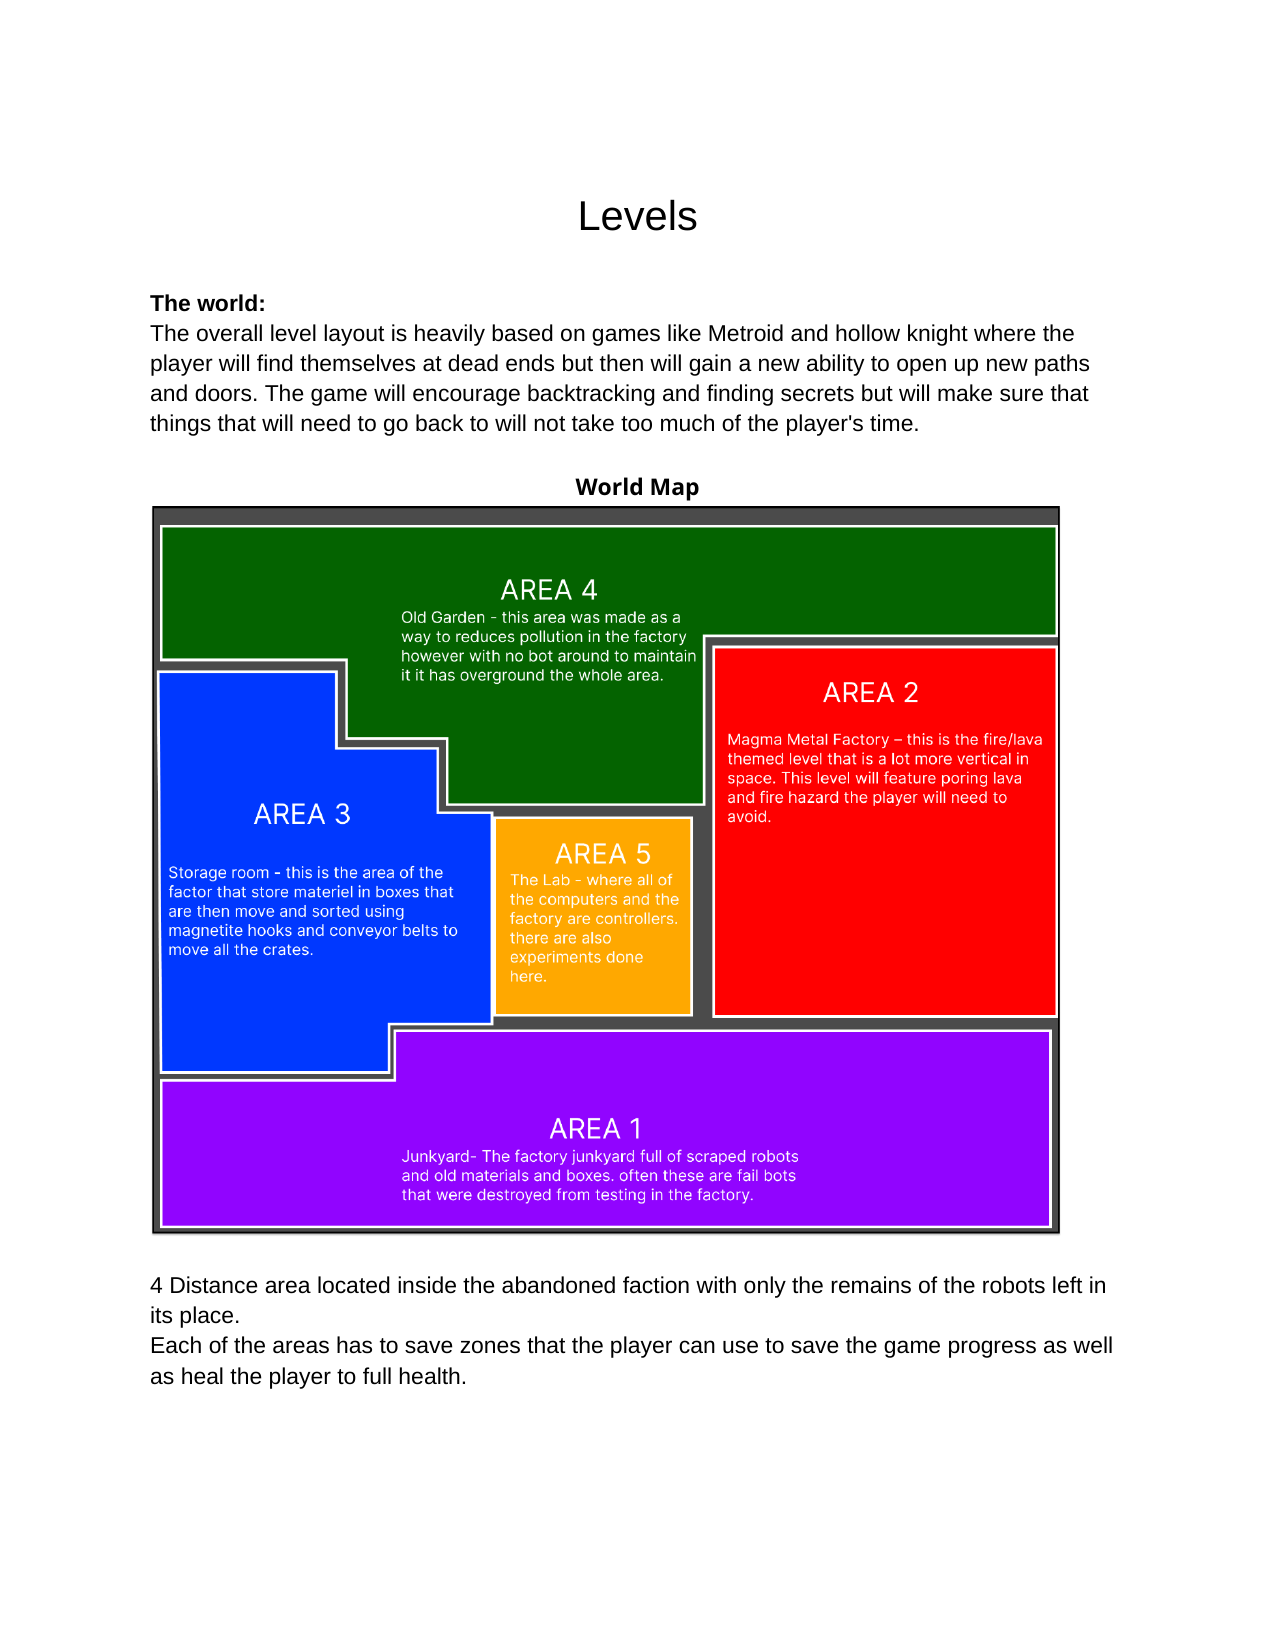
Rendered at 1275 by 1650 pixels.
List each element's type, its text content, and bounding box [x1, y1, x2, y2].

picture [150, 506, 1064, 1238]
subtitle Levels [150, 192, 1125, 239]
text World Map [150, 471, 1125, 502]
text The world: [150, 289, 1125, 316]
text The overall level layout is heavily based on games like Metroid and hollow knight where the player will find themselves at dead ends but then will gain a new ability to open up new paths and doors. The game will encourage backtracking and finding secrets but will make sure that things that will need to go back to will not take too much of the player's time. [150, 320, 1125, 437]
text Each of the areas has to save zones that the player can use to save the game progress as well as heal the player to full health. [150, 1332, 1125, 1389]
text 4 Distance area located inside the abandoned faction with only the remains of the robots left in its place. [150, 1272, 1125, 1328]
